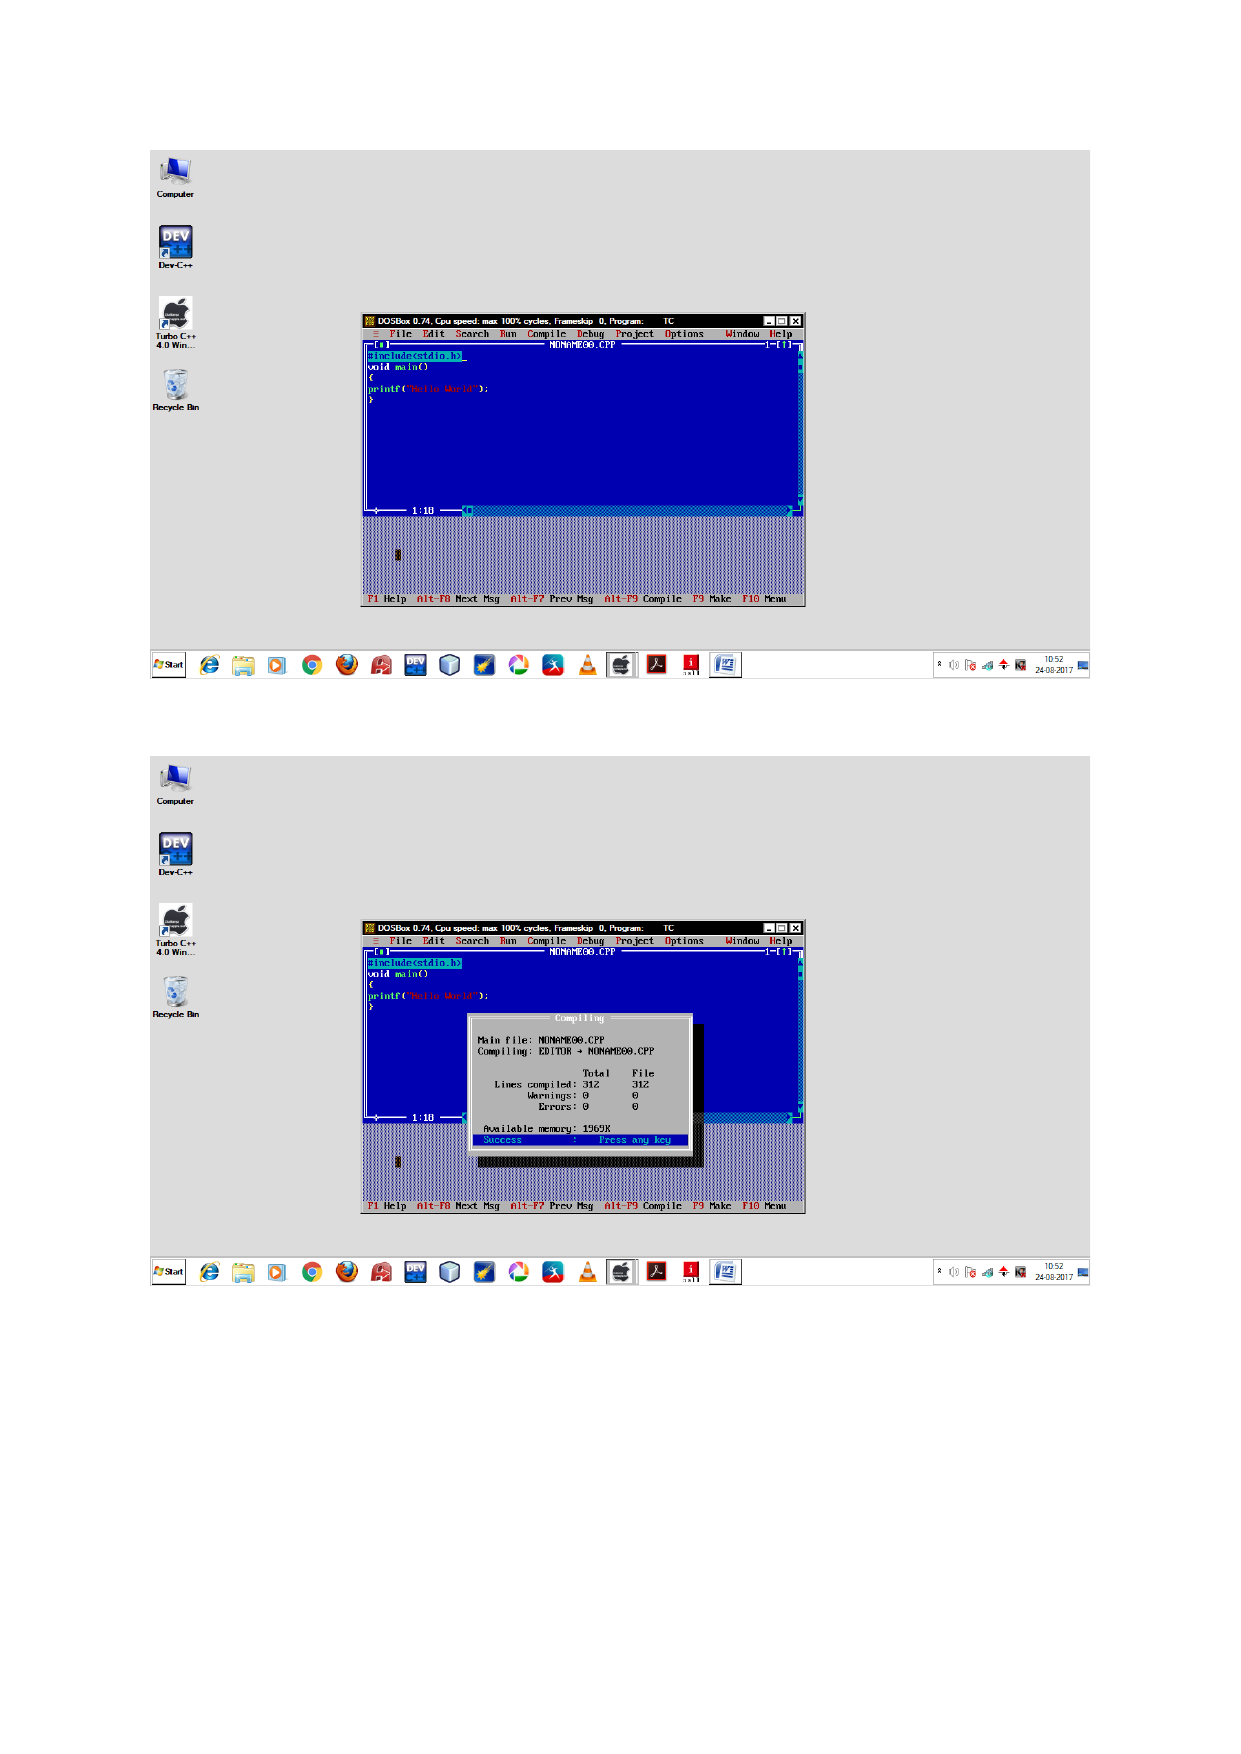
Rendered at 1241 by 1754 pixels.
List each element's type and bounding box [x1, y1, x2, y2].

picture [150, 756, 1091, 1286]
picture [150, 150, 1091, 679]
